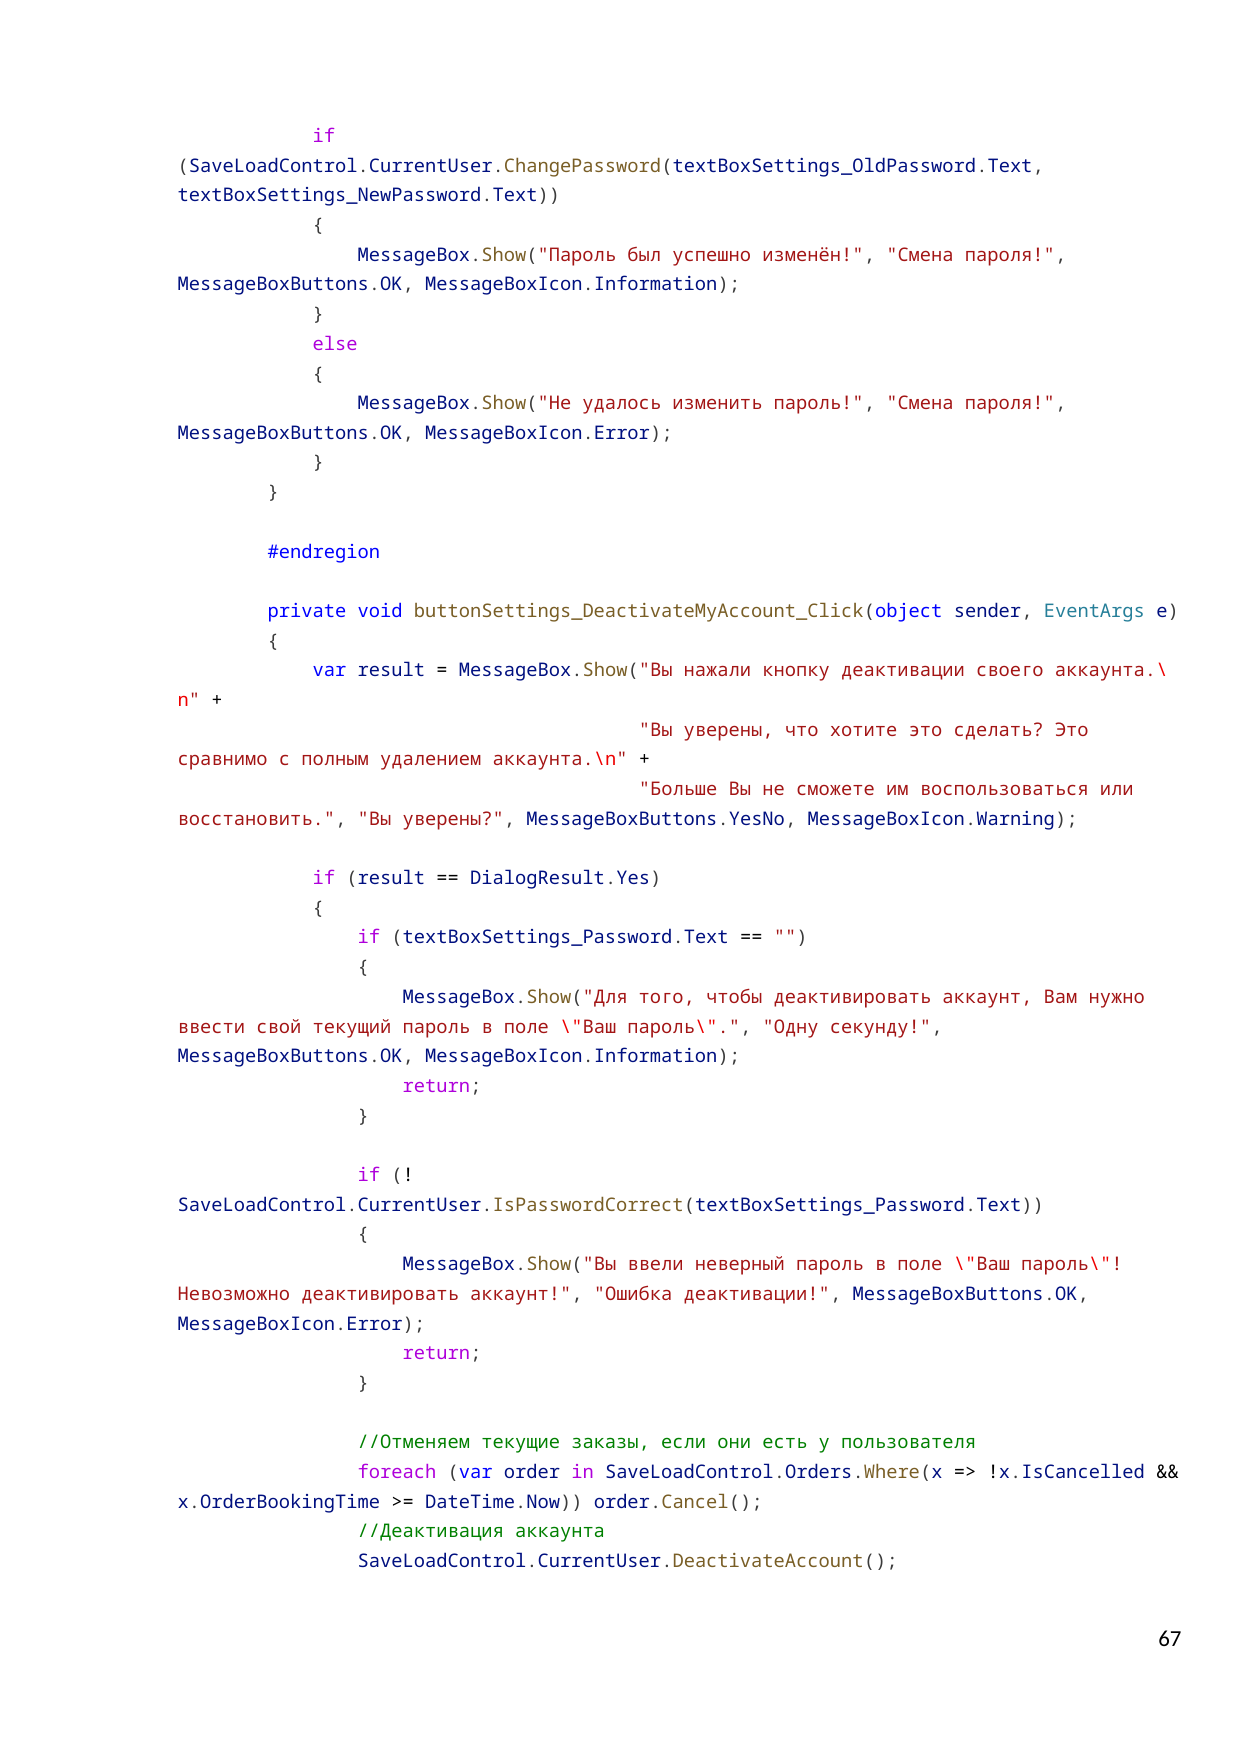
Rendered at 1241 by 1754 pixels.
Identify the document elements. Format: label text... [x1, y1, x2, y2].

text return; [177, 1335, 1181, 1365]
text } [177, 474, 1181, 504]
text } [177, 296, 1181, 326]
text "Больше Вы не сможете им воспользоваться или восстановить.", "Вы уверены?", MessageBoxButtons.YesNo, MessageBoxIcon.Warning); [177, 771, 1181, 831]
text if (textBoxSettings_Password.Text == "") [177, 920, 1181, 949]
text foreach (var order in SaveLoadControl.Orders.Where(x => !x.IsCancelled && x.OrderBookingTime >= DateTime.Now)) order.Cancel(); [177, 1454, 1181, 1513]
text #endregion [177, 534, 1181, 563]
text private void buttonSettings_DeactivateMyAccount_Click(object sender, EventArgs e) [177, 593, 1181, 623]
text { [177, 207, 1181, 237]
text if (SaveLoadControl.CurrentUser.ChangePassword(textBoxSettings_OldPassword.Text, textBoxSettings_NewPassword.Text)) [177, 118, 1181, 207]
text var result = MessageBox.Show("Вы нажали кнопку деактивации своего аккаунта.\n" + [177, 652, 1181, 712]
text MessageBox.Show("Не удалось изменить пароль!", "Смена пароля!", MessageBoxButtons.OK, MessageBoxIcon.Error); [177, 385, 1181, 445]
text { [177, 356, 1181, 385]
text if (!SaveLoadControl.CurrentUser.IsPasswordCorrect(textBoxSettings_Password.Text)) [177, 1157, 1181, 1217]
text } [177, 1098, 1181, 1127]
text else [177, 326, 1181, 356]
text return; [177, 1068, 1181, 1098]
text MessageBox.Show("Вы ввели неверный пароль в поле \"Ваш пароль\"! Невозможно деактивировать аккаунт!", "Ошибка деактивации!", MessageBoxButtons.OK, MessageBoxIcon.Error); [177, 1246, 1181, 1335]
text { [177, 949, 1181, 979]
text SaveLoadControl.CurrentUser.DeactivateAccount(); [177, 1543, 1181, 1573]
text "Вы уверены, что хотите это сделать? Это сравнимо с полным удалением аккаунта.\n" + [177, 712, 1181, 771]
text { [177, 890, 1181, 920]
text { [177, 1217, 1181, 1246]
text } [177, 445, 1181, 474]
text } [177, 1365, 1181, 1395]
text MessageBox.Show("Для того, чтобы деактивировать аккаунт, Вам нужно ввести свой текущий пароль в поле \"Ваш пароль\".", "Одну секунду!", MessageBoxButtons.OK, MessageBoxIcon.Information); [177, 979, 1181, 1068]
text { [177, 623, 1181, 652]
text //Деактивация аккаунта [177, 1513, 1181, 1543]
text if (result == DialogResult.Yes) [177, 860, 1181, 890]
text //Отменяем текущие заказы, если они есть у пользователя [177, 1424, 1181, 1454]
text MessageBox.Show("Пароль был успешно изменён!", "Смена пароля!", MessageBoxButtons.OK, MessageBoxIcon.Information); [177, 237, 1181, 296]
